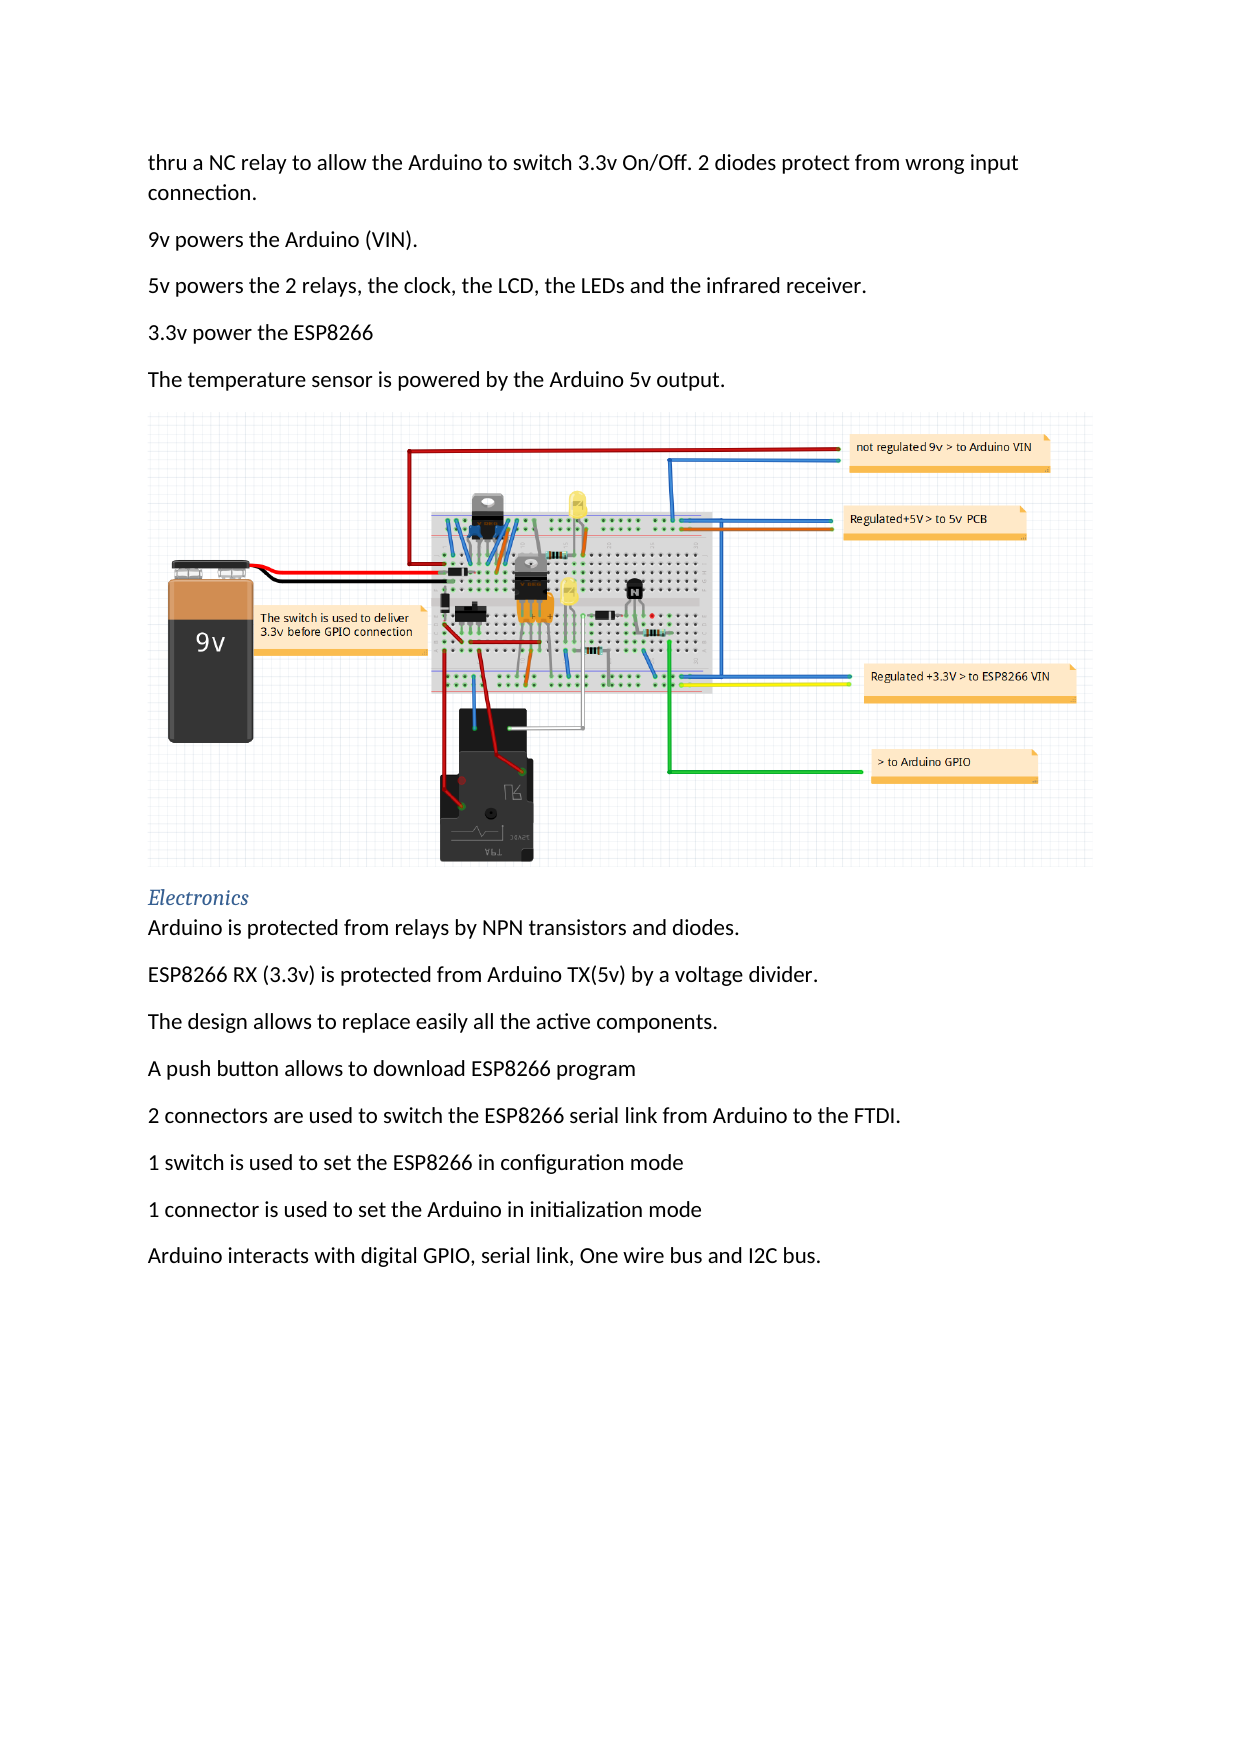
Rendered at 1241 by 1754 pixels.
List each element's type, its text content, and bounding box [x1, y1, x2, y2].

text ESP8266 RX (3.3v) is protected from Arduino TX(5v) by a voltage divider. [148, 960, 1093, 988]
picture [147, 412, 1093, 867]
text Arduino is protected from relays by NPN transistors and diodes. [148, 913, 1093, 942]
text 9v powers the Arduino (VIN). [148, 225, 1093, 253]
text The design allows to replace easily all the active components. [148, 1007, 1093, 1035]
text A push button allows to download ESP8266 program [148, 1054, 1093, 1082]
text 1 switch is used to set the ESP8266 in configuration mode [148, 1148, 1093, 1176]
text The temperature sensor is powered by the Arduino 5v output. [148, 365, 1093, 393]
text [148, 148, 1093, 206]
text 1 connector is used to set the Arduino in initialization mode [148, 1195, 1093, 1223]
text Arduino interacts with digital GPIO, serial link, One wire bus and I2C bus. [148, 1242, 1093, 1270]
text 2 connectors are used to switch the ESP8266 serial link from Arduino to the FTDI. [148, 1101, 1093, 1129]
text 5v powers the 2 relays, the clock, the LCD, the LEDs and the infrared receiver. [148, 272, 1093, 299]
subtitle Electronics [148, 885, 1093, 911]
text 3.3v power the ESP8266 [148, 318, 1093, 346]
